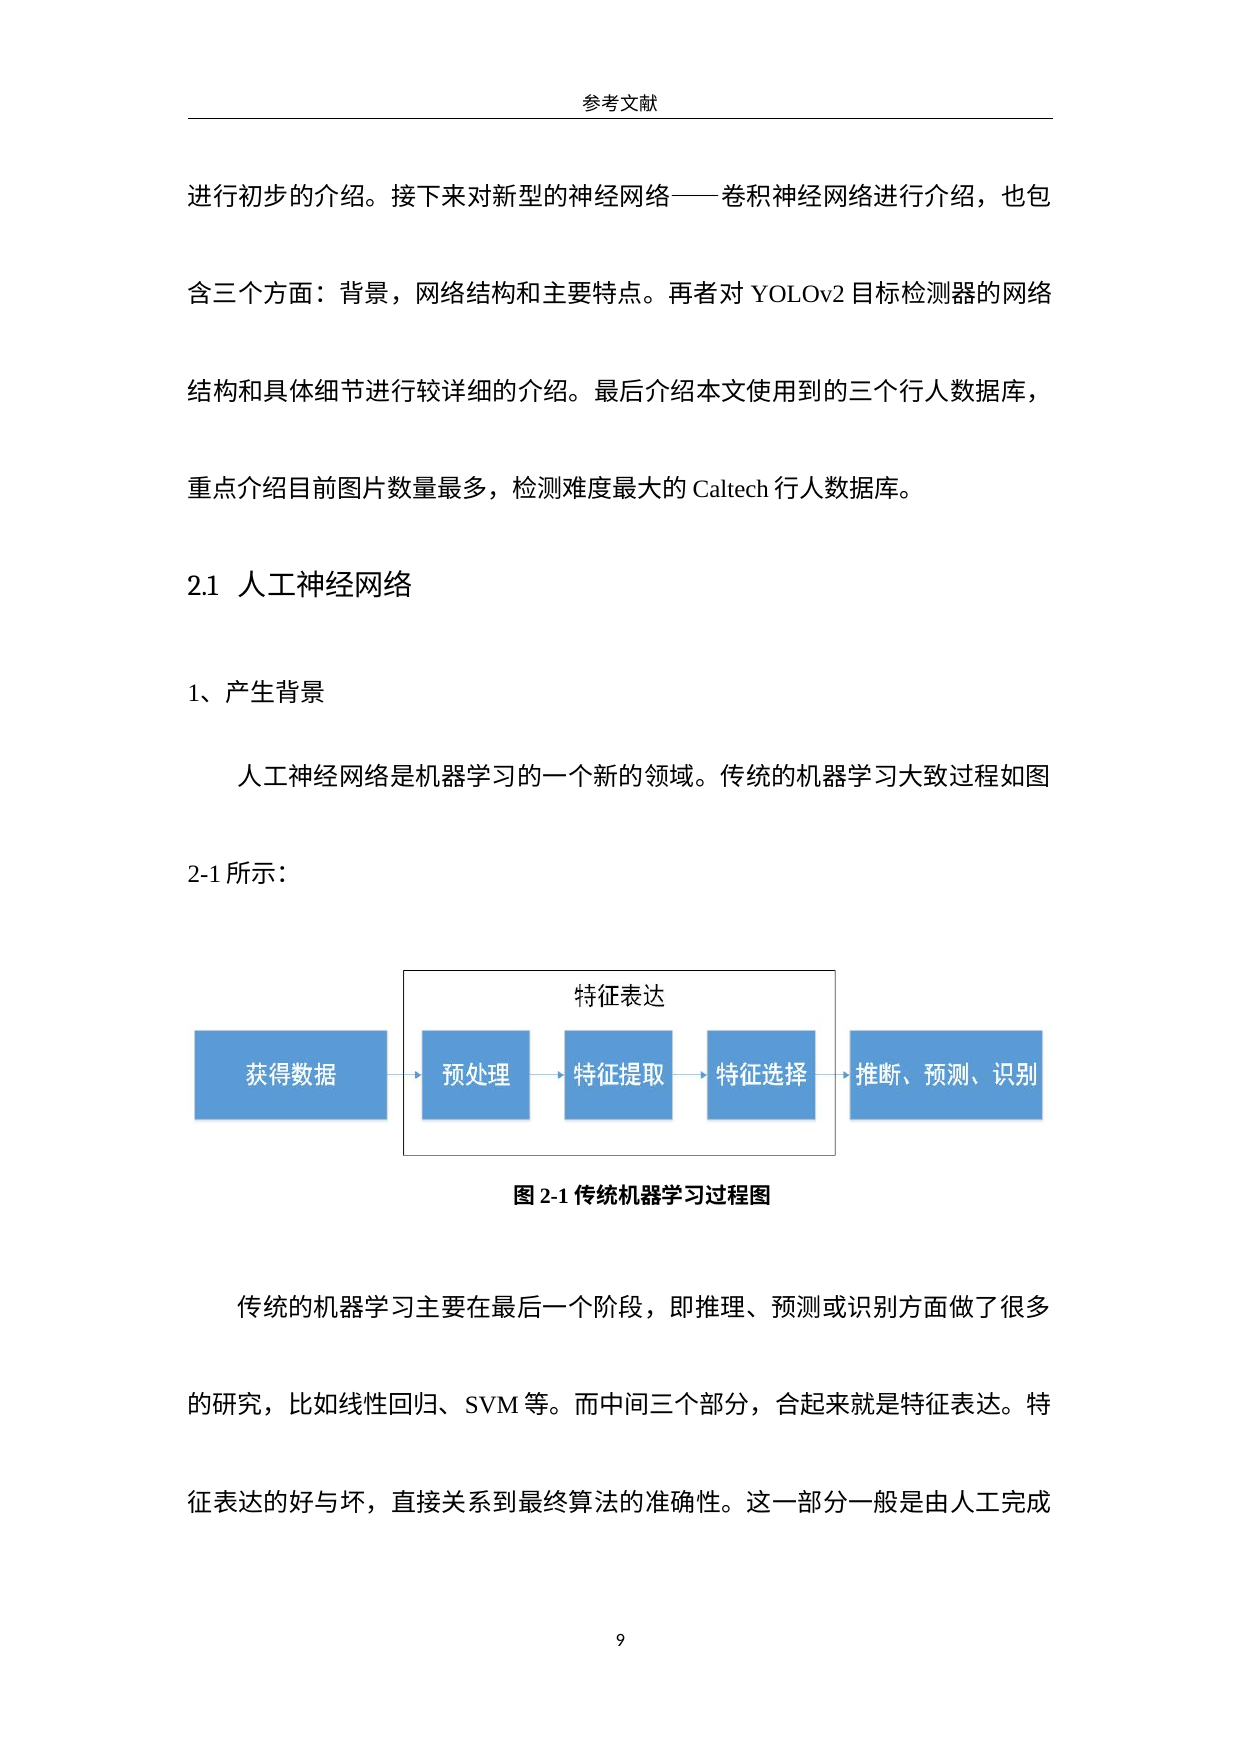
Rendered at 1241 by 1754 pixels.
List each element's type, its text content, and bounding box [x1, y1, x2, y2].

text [187, 1273, 1053, 1533]
picture [187, 969, 1053, 1156]
list 人工神经网络 [187, 550, 1053, 615]
text 1、产生背景 [187, 658, 1053, 723]
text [187, 162, 1053, 519]
text 图2-1 传统机器学习过程图 [187, 1177, 1053, 1210]
text 人工神经网络是机器学习的一个新的领域。传统的机器学习大致过程如图2-1所示： [187, 742, 1053, 904]
